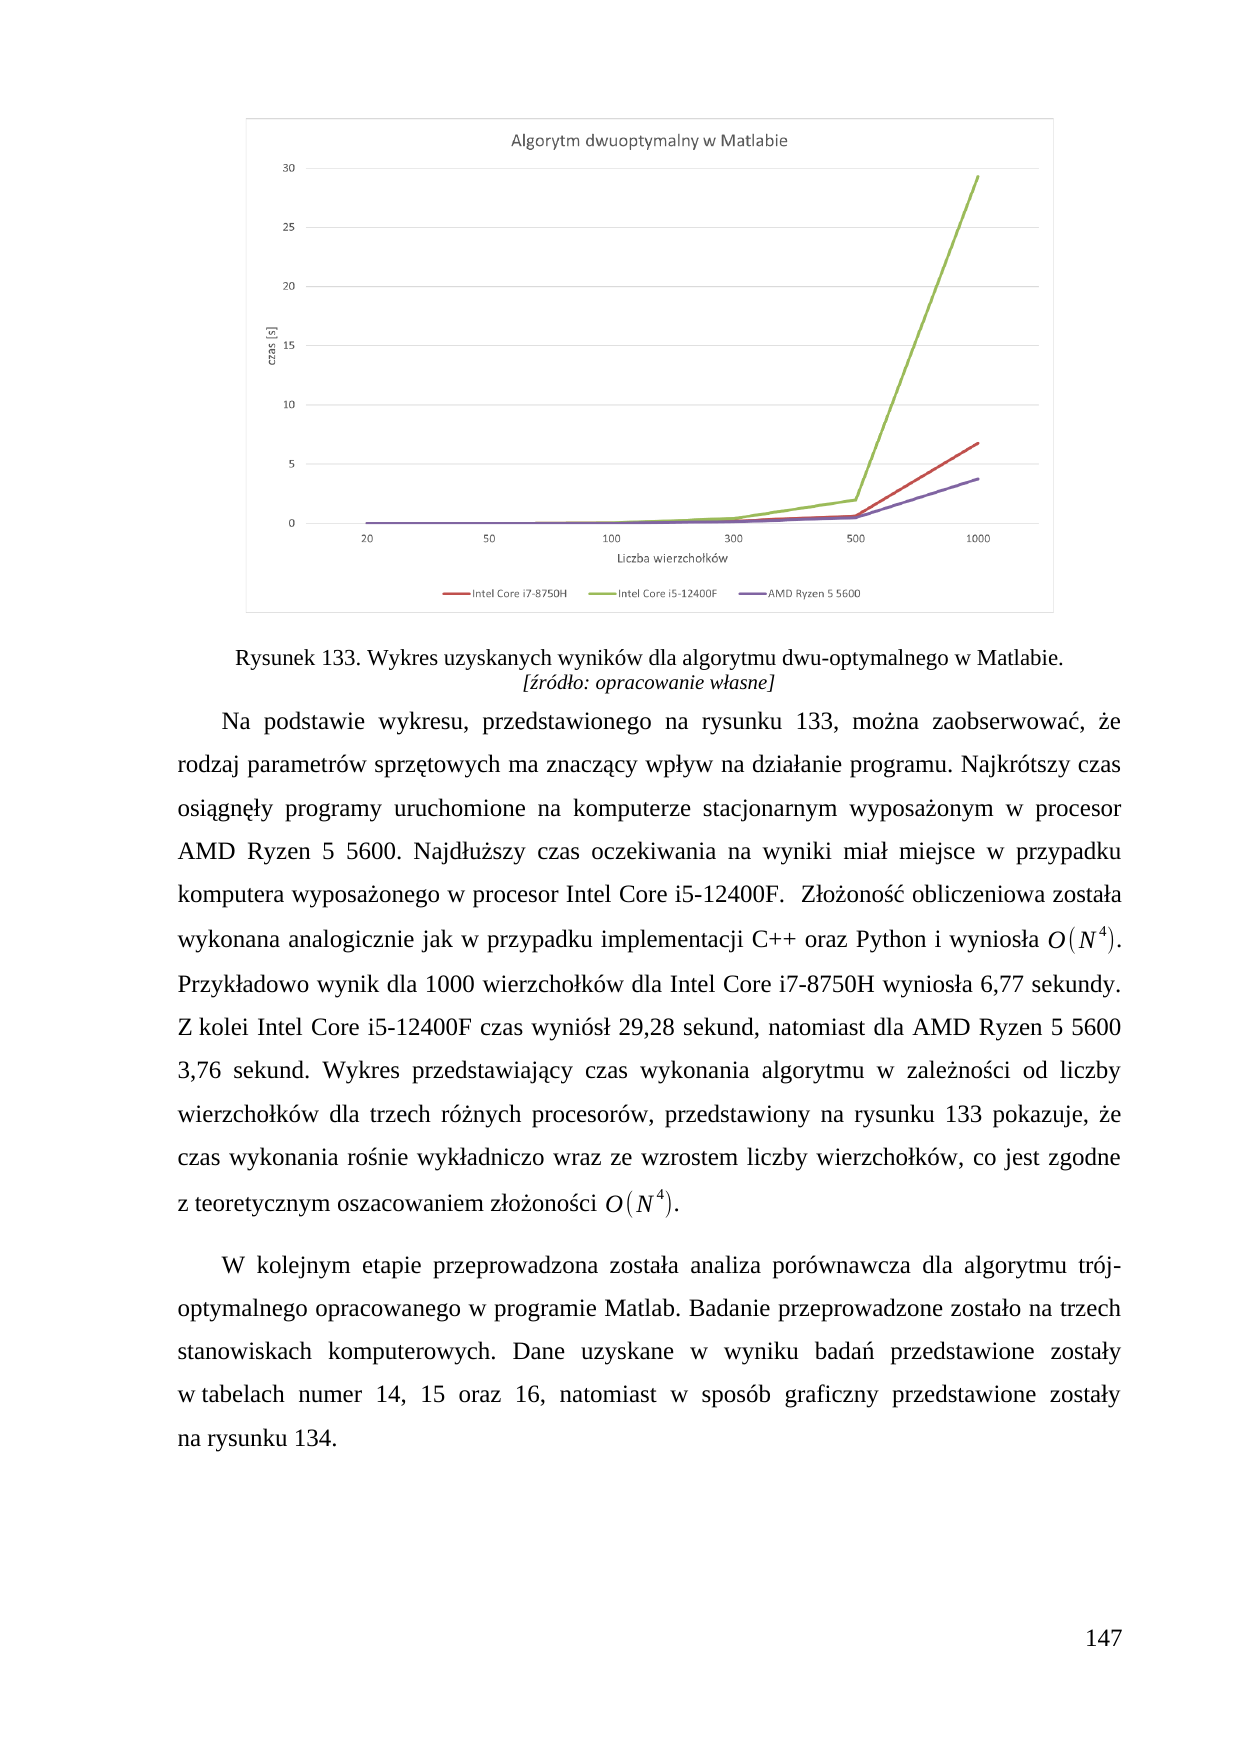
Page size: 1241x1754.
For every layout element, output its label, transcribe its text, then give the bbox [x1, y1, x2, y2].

text W kolejnym etapie przeprowadzona została analiza porównawcza dla algorytmu trój-optymalnego opracowanego w programie Matlab. Badanie przeprowadzone zostało na trzech stanowiskach komputerowych. Dane uzyskane w wyniku badań przedstawione zostały w tabelach numer 14, 15 oraz 16, natomiast w sposób graficzny przedstawione zostały na rysunku 134. [177, 1250, 1122, 1451]
picture [245, 118, 1054, 613]
text Na podstawie wykresu, przedstawionego na rysunku 133, można zaobserwować, że rodzaj parametrów sprzętowych ma znaczący wpływ na działanie programu. Najkrótszy czas osiągnęły programy uruchomione na komputerze stacjonarnym wyposażonym w procesor AMD Ryzen 5 5600. Najdłuższy czas oczekiwania na wyniki miał miejsce w przypadku komputera wyposażonego w procesor Intel Core i5-12400F. Złożoność obliczeniowa została wykonana analogicznie jak w przypadku implementacji C++ oraz Python i wyniosła . Przykładowo wynik dla 1000 wierzchołków dla Intel Core i7-8750H wyniosła 6,77 sekundy. Z kolei Intel Core i5-12400F czas wyniósł 29,28 sekund, natomiast dla AMD Ryzen 5 5600 3,76 sekund. Wykres przedstawiający czas wykonania algorytmu w zależności od liczby wierzchołków dla trzech różnych procesorów, przedstawiony na rysunku 133 pokazuje, że czas wykonania rośnie wykładniczo wraz ze wzrostem liczby wierzchołków, co jest zgodne z teoretycznym oszacowaniem złożoności . [177, 706, 1122, 1218]
text Rysunek 133. Wykres uzyskanych wyników dla algorytmu dwu-optymalnego w Matlabie. [177, 644, 1122, 670]
text [źródło: opracowanie własne] [177, 670, 1122, 694]
